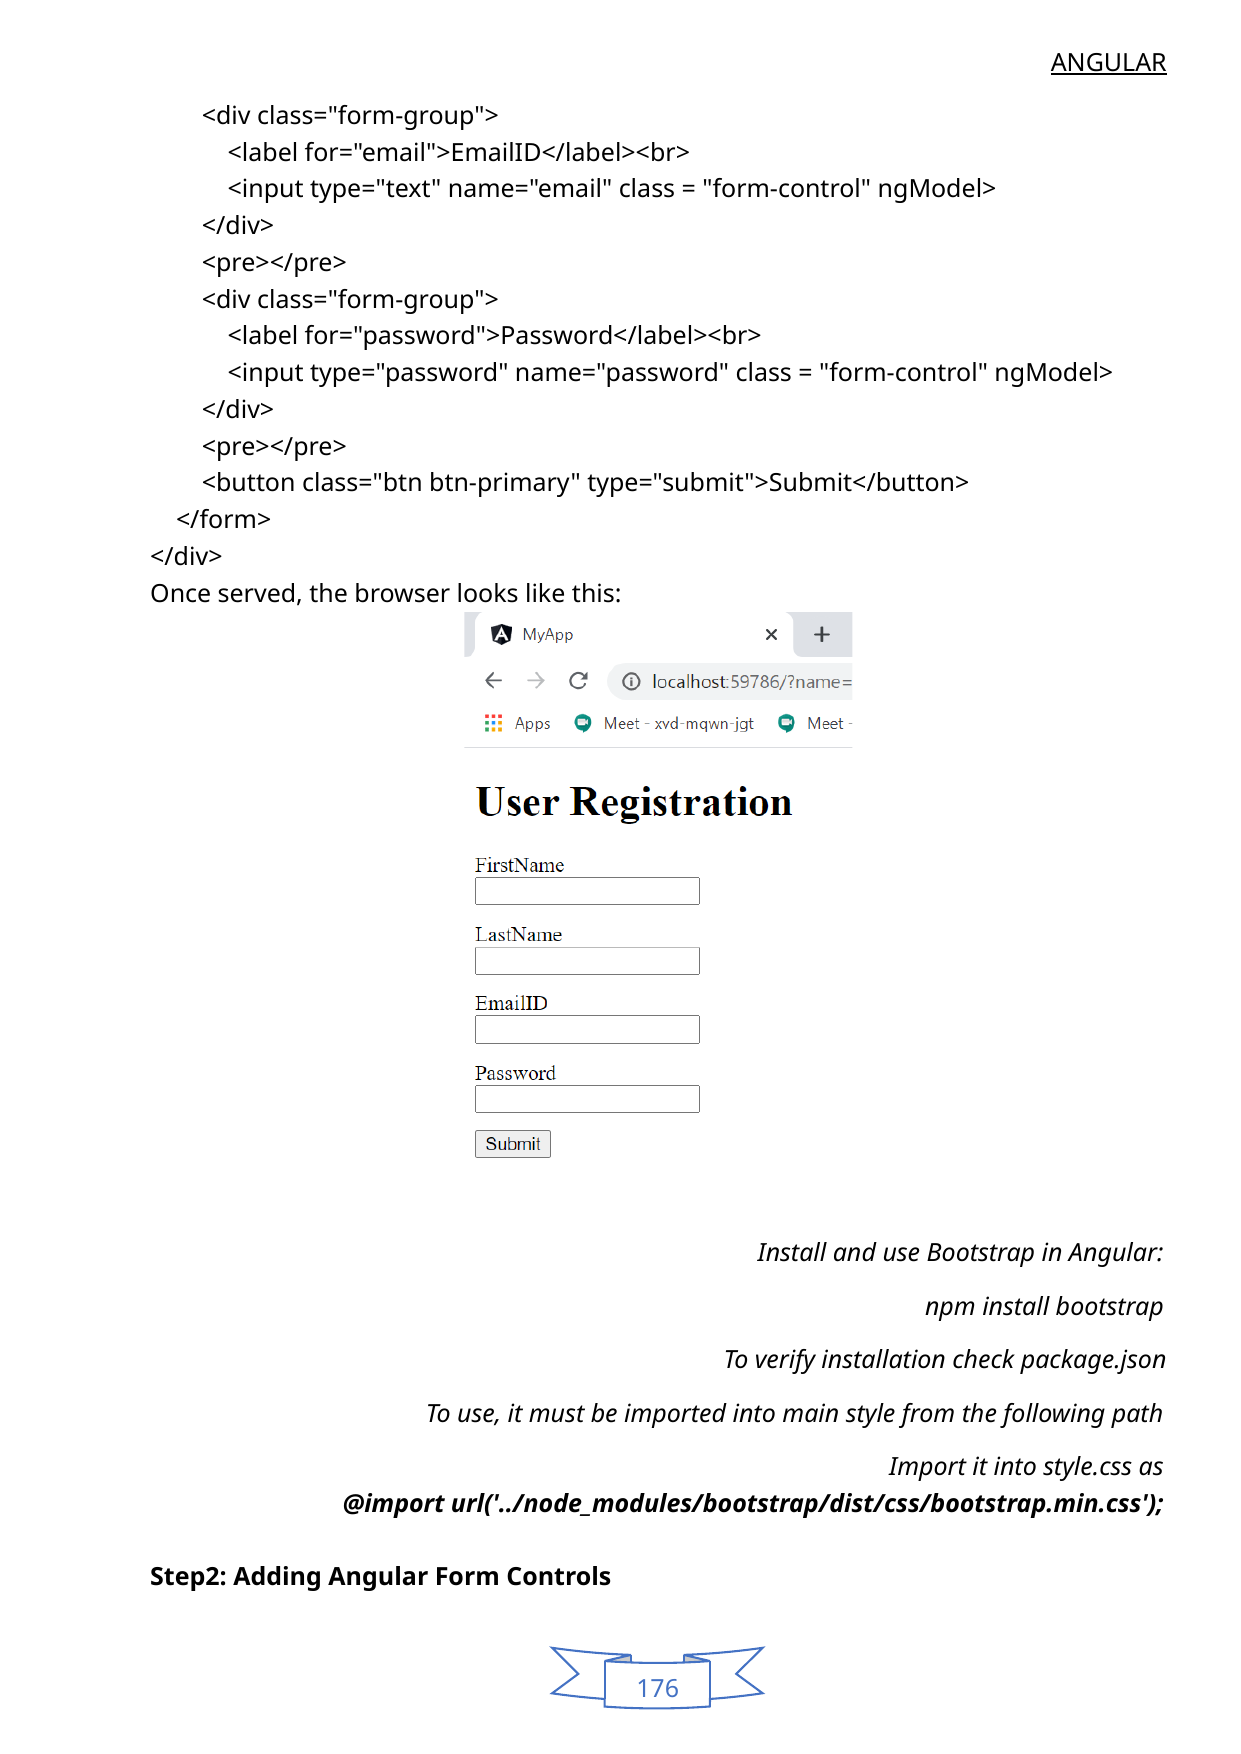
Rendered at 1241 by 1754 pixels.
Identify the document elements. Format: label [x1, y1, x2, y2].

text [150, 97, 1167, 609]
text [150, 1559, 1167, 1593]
picture [464, 612, 853, 1179]
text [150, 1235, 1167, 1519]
